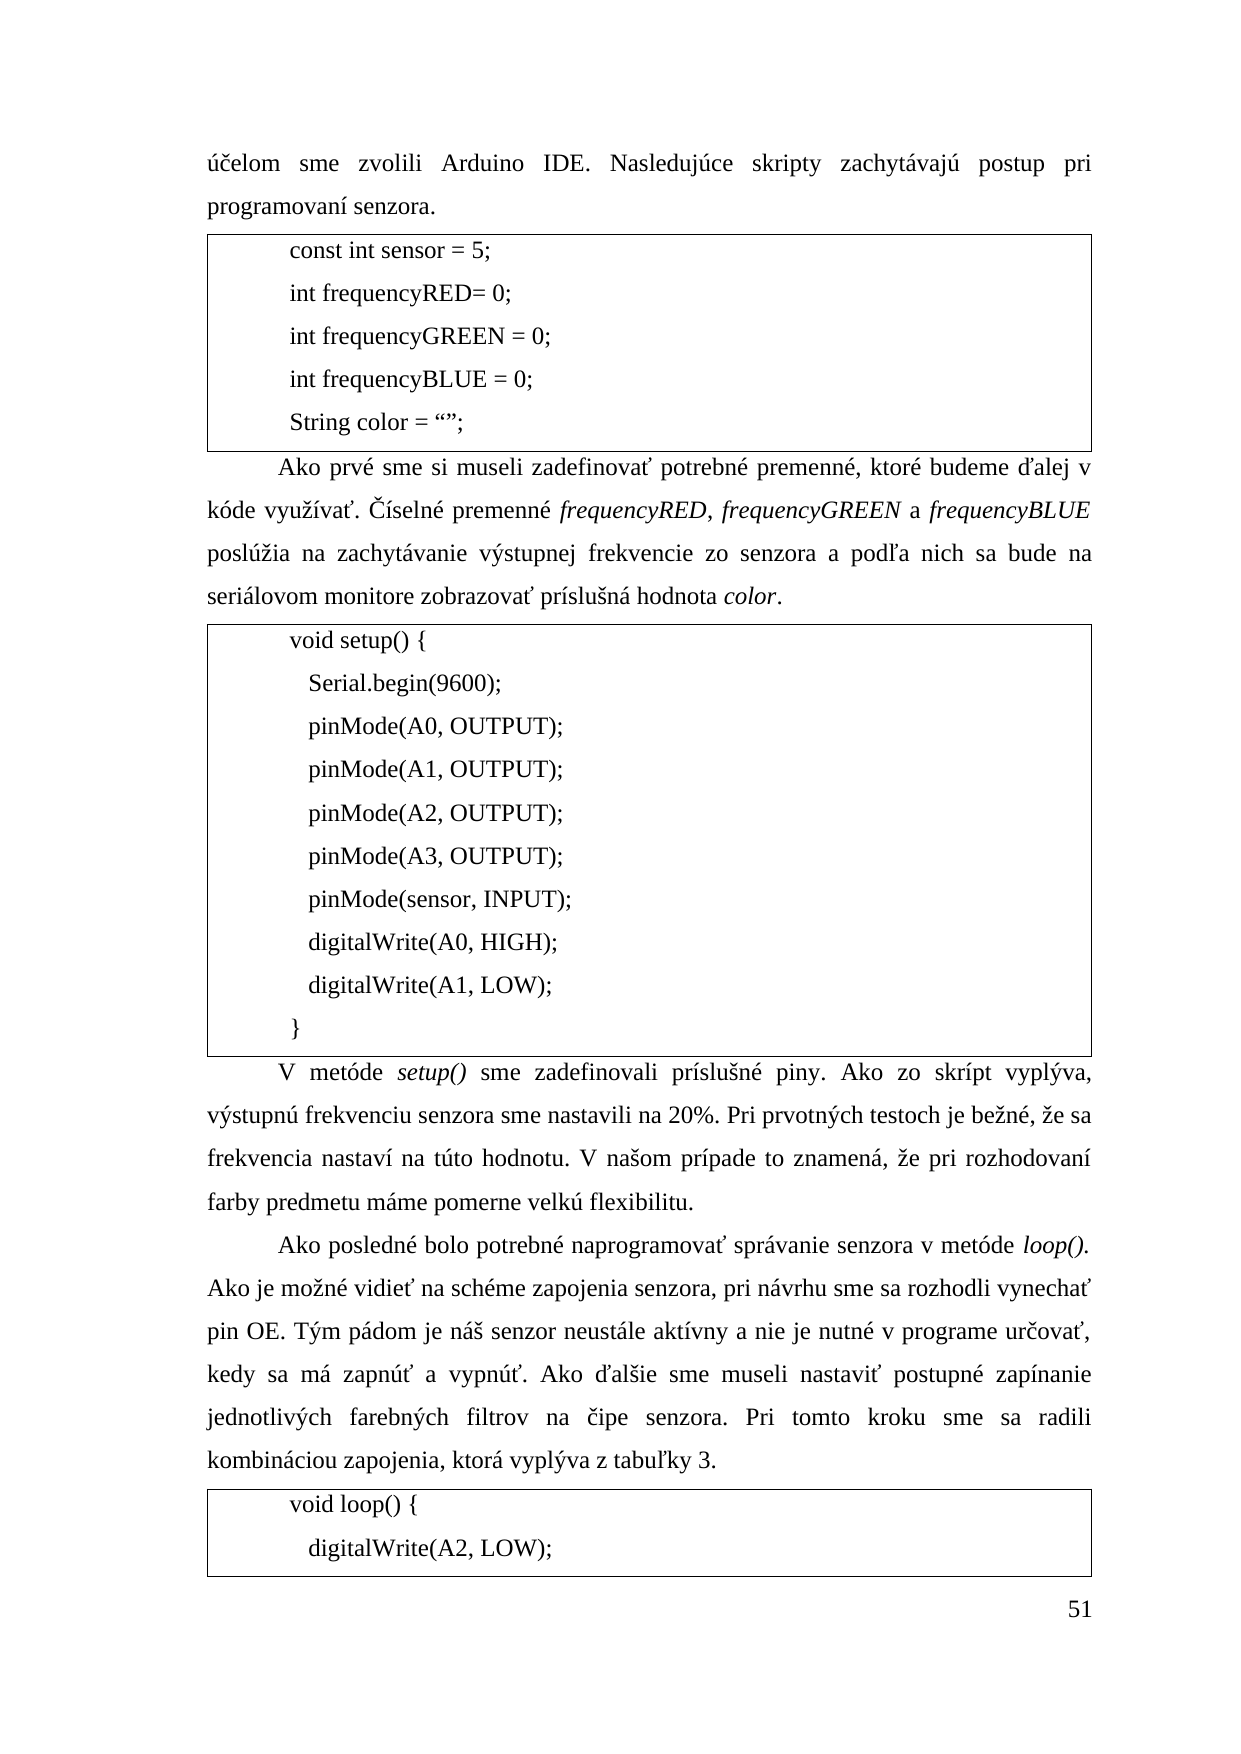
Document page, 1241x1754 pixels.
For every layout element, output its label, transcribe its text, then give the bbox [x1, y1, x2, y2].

table_header void setup() { Serial.begin(9600); pinMode(A0, OUTPUT); pinMode(A1, OUTPUT); pinMode(A2, OUTPUT); pinMode(A3, OUTPUT); pinMode(sensor, INPUT); digitalWrite(A0, HIGH); digitalWrite(A1, LOW); } [208, 625, 1091, 1056]
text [207, 148, 1092, 219]
table_header const int sensor = 5; int frequencyRED= 0; int frequencyGREEN = 0; int frequencyBLUE = 0; String color = “”; [208, 235, 1091, 451]
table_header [208, 1490, 1091, 1576]
text V metóde setup() sme zadefinovali príslušné piny. Ako zo skrípt vyplýva, výstupnú frekvenciu senzora sme nastavili na 20%. Pri prvotných testoch je bežné, že sa frekvencia nastaví na túto hodnotu. V našom prípade to znamená, že pri rozhodovaní farby predmetu máme pomerne velkú flexibilitu. [207, 1057, 1092, 1215]
text Ako posledné bolo potrebné naprogramovať správanie senzora v metóde loop(). Ako je možné vidieť na schéme zapojenia senzora, pri návrhu sme sa rozhodli vynechať pin OE. Tým pádom je náš senzor neustále aktívny a nie je nutné v programe určovať, kedy sa má zapnúť a vypnúť. Ako ďalšie sme museli nastaviť postupné zapínanie jednotlivých farebných filtrov na čipe senzora. Pri tomto kroku sme sa radili kombináciou zapojenia, ktorá vyplýva z tabuľky 3. [207, 1230, 1092, 1474]
text Ako prvé sme si museli zadefinovať potrebné premenné, ktoré budeme ďalej v kóde využívať. Číselné premenné frequencyRED, frequencyGREEN a frequencyBLUE poslúžia na zachytávanie výstupnej frekvencie zo senzora a podľa nich sa bude na seriálovom monitore zobrazovať príslušná hodnota color. [207, 452, 1092, 610]
